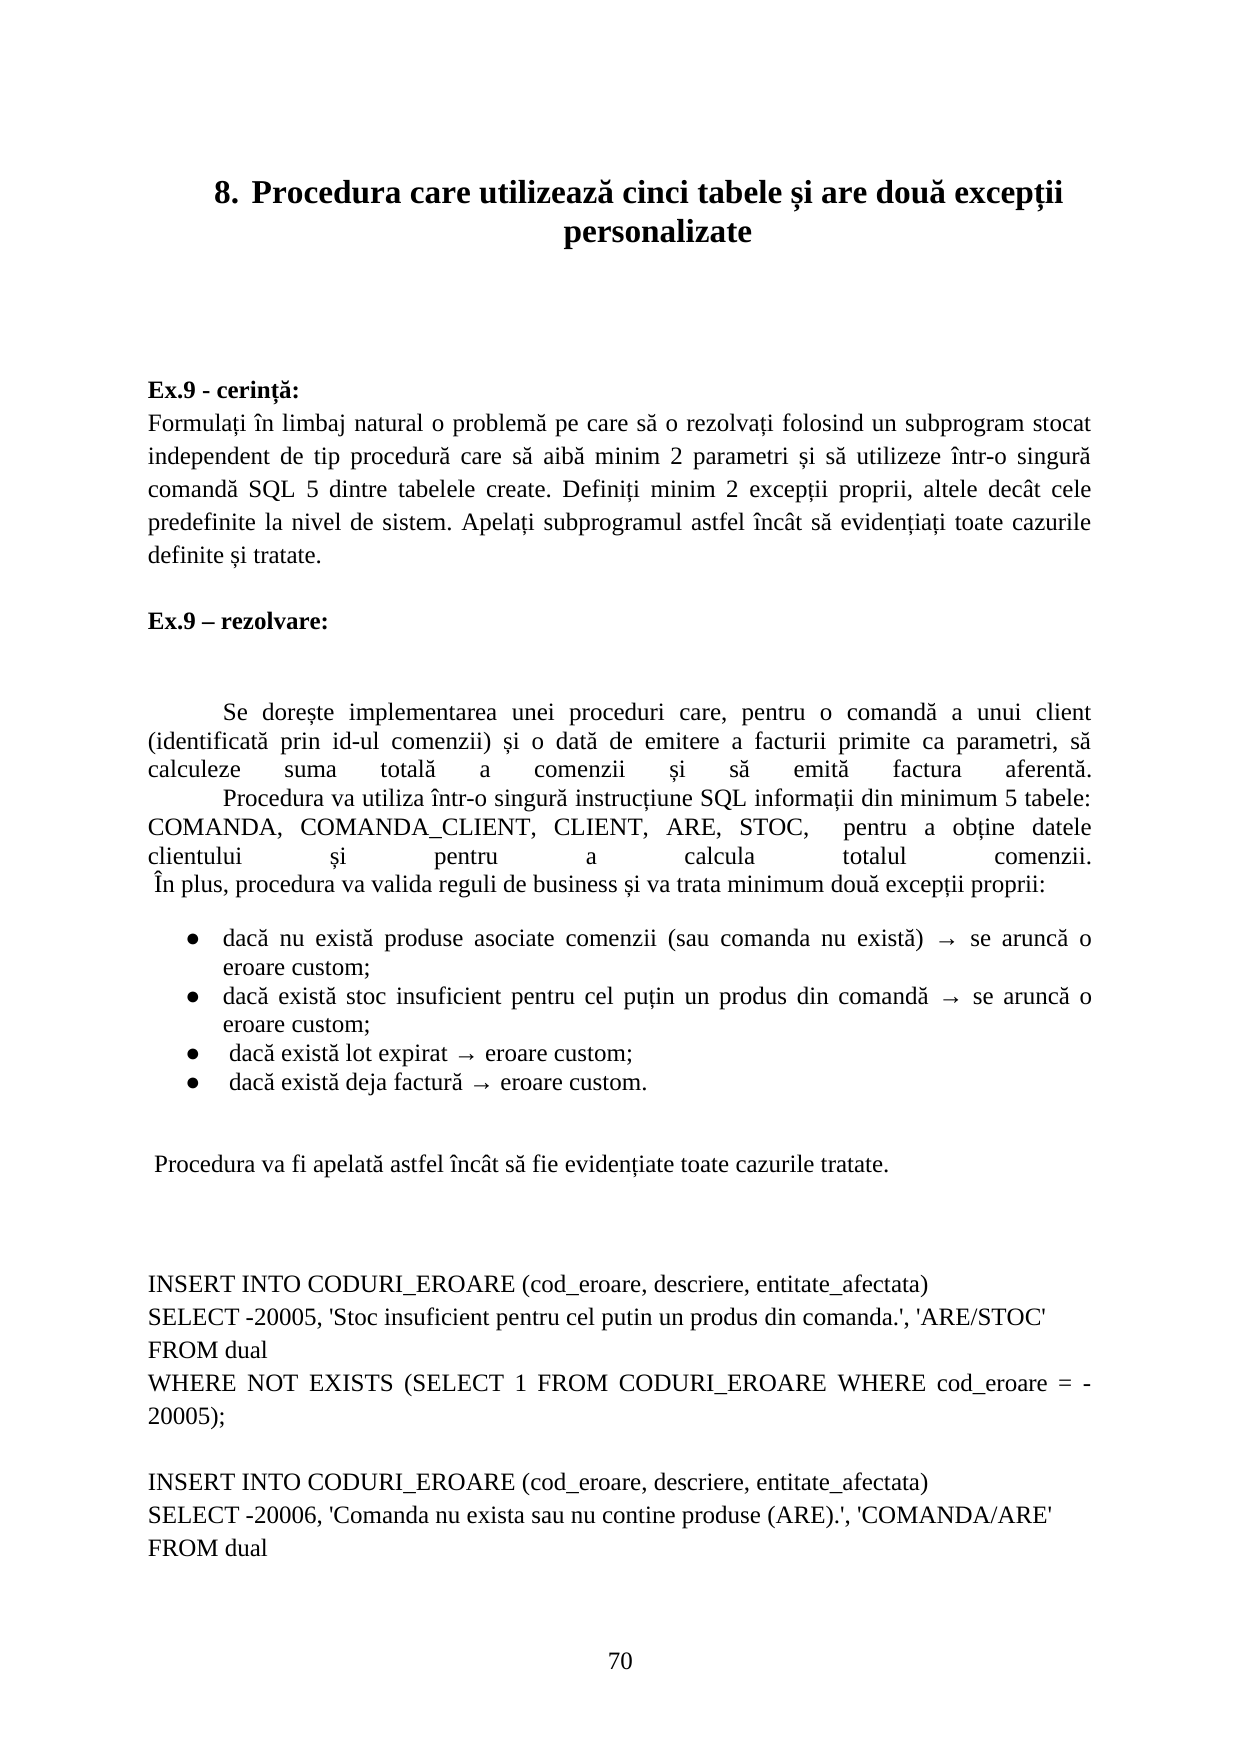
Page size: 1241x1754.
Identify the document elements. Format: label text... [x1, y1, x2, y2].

text Ex.9 – rezolvare: [148, 606, 1093, 635]
text WHERE NOT EXISTS (SELECT 1 FROM CODURI_EROARE WHERE cod_eroare = -20005); [148, 1368, 1093, 1430]
text FROM dual [148, 1335, 1093, 1364]
list dacă nu există produse asociate comenzii (sau comanda nu există) → se aruncă o eroare custom; [185, 923, 1093, 981]
subtitle Procedura care utilizează cinci tabele și are două excepții personalizate [185, 173, 1093, 249]
list dacă există deja factură → eroare custom. [185, 1067, 1093, 1096]
text Procedura va fi apelată astfel încât să fie evidențiate toate cazurile tratate. [148, 1121, 1093, 1178]
text Se dorește implementarea unei proceduri care, pentru o comandă a unui client (identificată prin id-ul comenzii) și o dată de emitere a facturii primite ca parametri, să calculeze suma totală a comenzii și să emită factura aferentă. Procedura va utiliza într-o singură instrucțiune SQL informații din minimum 5 tabele: COMANDA, COMANDA_CLIENT, CLIENT, ARE, STOC, pentru a obține datele clientului și pentru a calcula totalul comenzii. În plus, procedura va valida reguli de business și va trata minimum două excepții proprii: [148, 697, 1093, 898]
text FROM dual [148, 1533, 1093, 1562]
text SELECT -20005, 'Stoc insuficient pentru cel putin un produs din comanda.', 'ARE/STOC' [148, 1302, 1093, 1331]
text Ex.9 - cerință: [148, 375, 1093, 403]
text Formulați în limbaj natural o problemă pe care să o rezolvați folosind un subprogram stocat independent de tip procedură care să aibă minim 2 parametri și să utilizeze într-o singură comandă SQL 5 dintre tabelele create. Definiți minim 2 excepții proprii, altele decât cele predefinite la nivel de sistem. Apelați subprogramul astfel încât să evidențiați toate cazurile definite și tratate. [148, 408, 1093, 569]
list dacă există lot expirat → eroare custom; [185, 1038, 1093, 1067]
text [148, 1467, 1093, 1496]
text INSERT INTO CODURI_EROARE (cod_eroare, descriere, entitate_afectata) [148, 1269, 1093, 1298]
list dacă există stoc insuficient pentru cel puțin un produs din comandă → se aruncă o eroare custom; [185, 981, 1093, 1038]
text SELECT -20006, 'Comanda nu exista sau nu contine produse (ARE).', 'COMANDA/ARE' [148, 1500, 1093, 1529]
